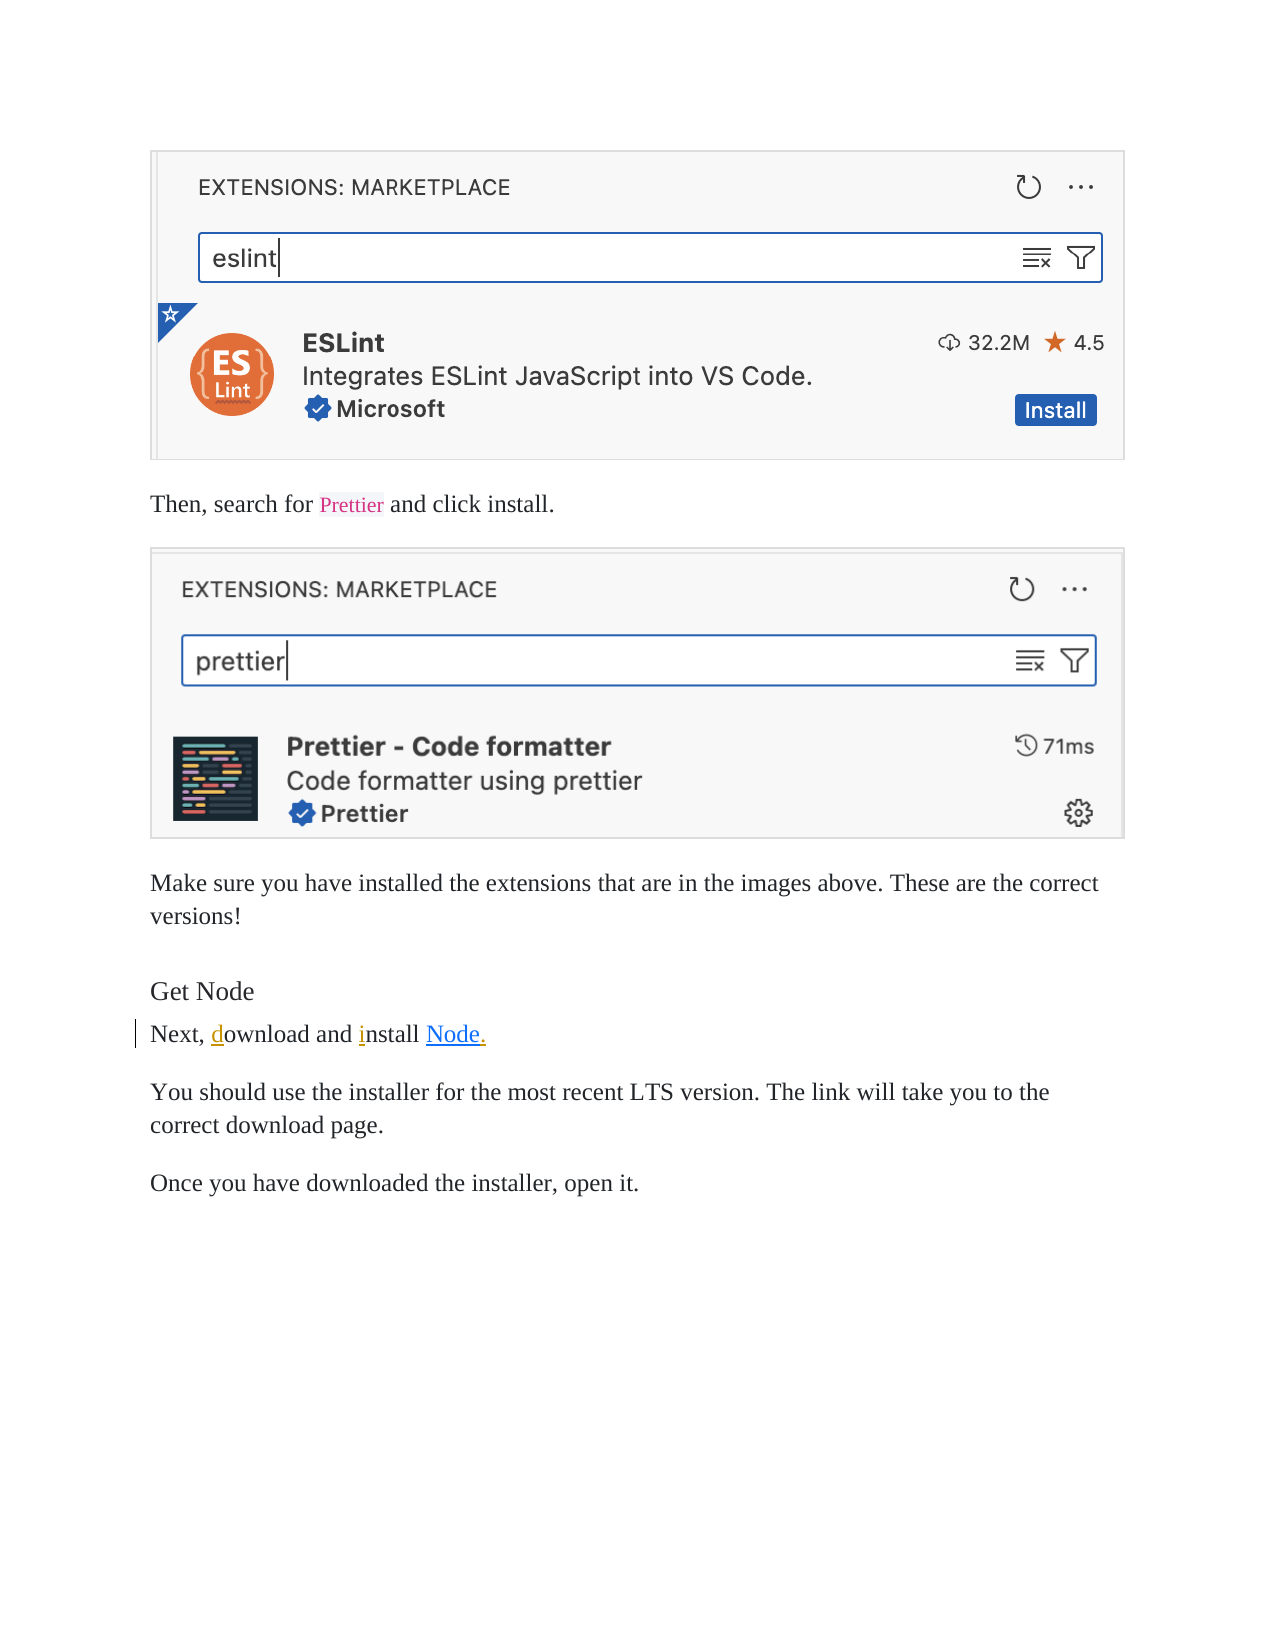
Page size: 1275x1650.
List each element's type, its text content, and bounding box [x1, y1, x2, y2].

picture [152, 549, 1123, 837]
text Once you have downloaded the installer, open it. [150, 1168, 1125, 1197]
picture [152, 152, 1123, 459]
text Then, search for Prettier and click install. [150, 489, 1125, 518]
subtitle Get Node [150, 976, 1125, 1007]
text Next, ownload and nstall Node [150, 1019, 1125, 1048]
text Make sure you have installed the extensions that are in the images above. These are the correct versions! [150, 868, 1125, 929]
text You should use the installer for the most recent LTS version. The link will take you to the correct download page. [150, 1077, 1125, 1139]
